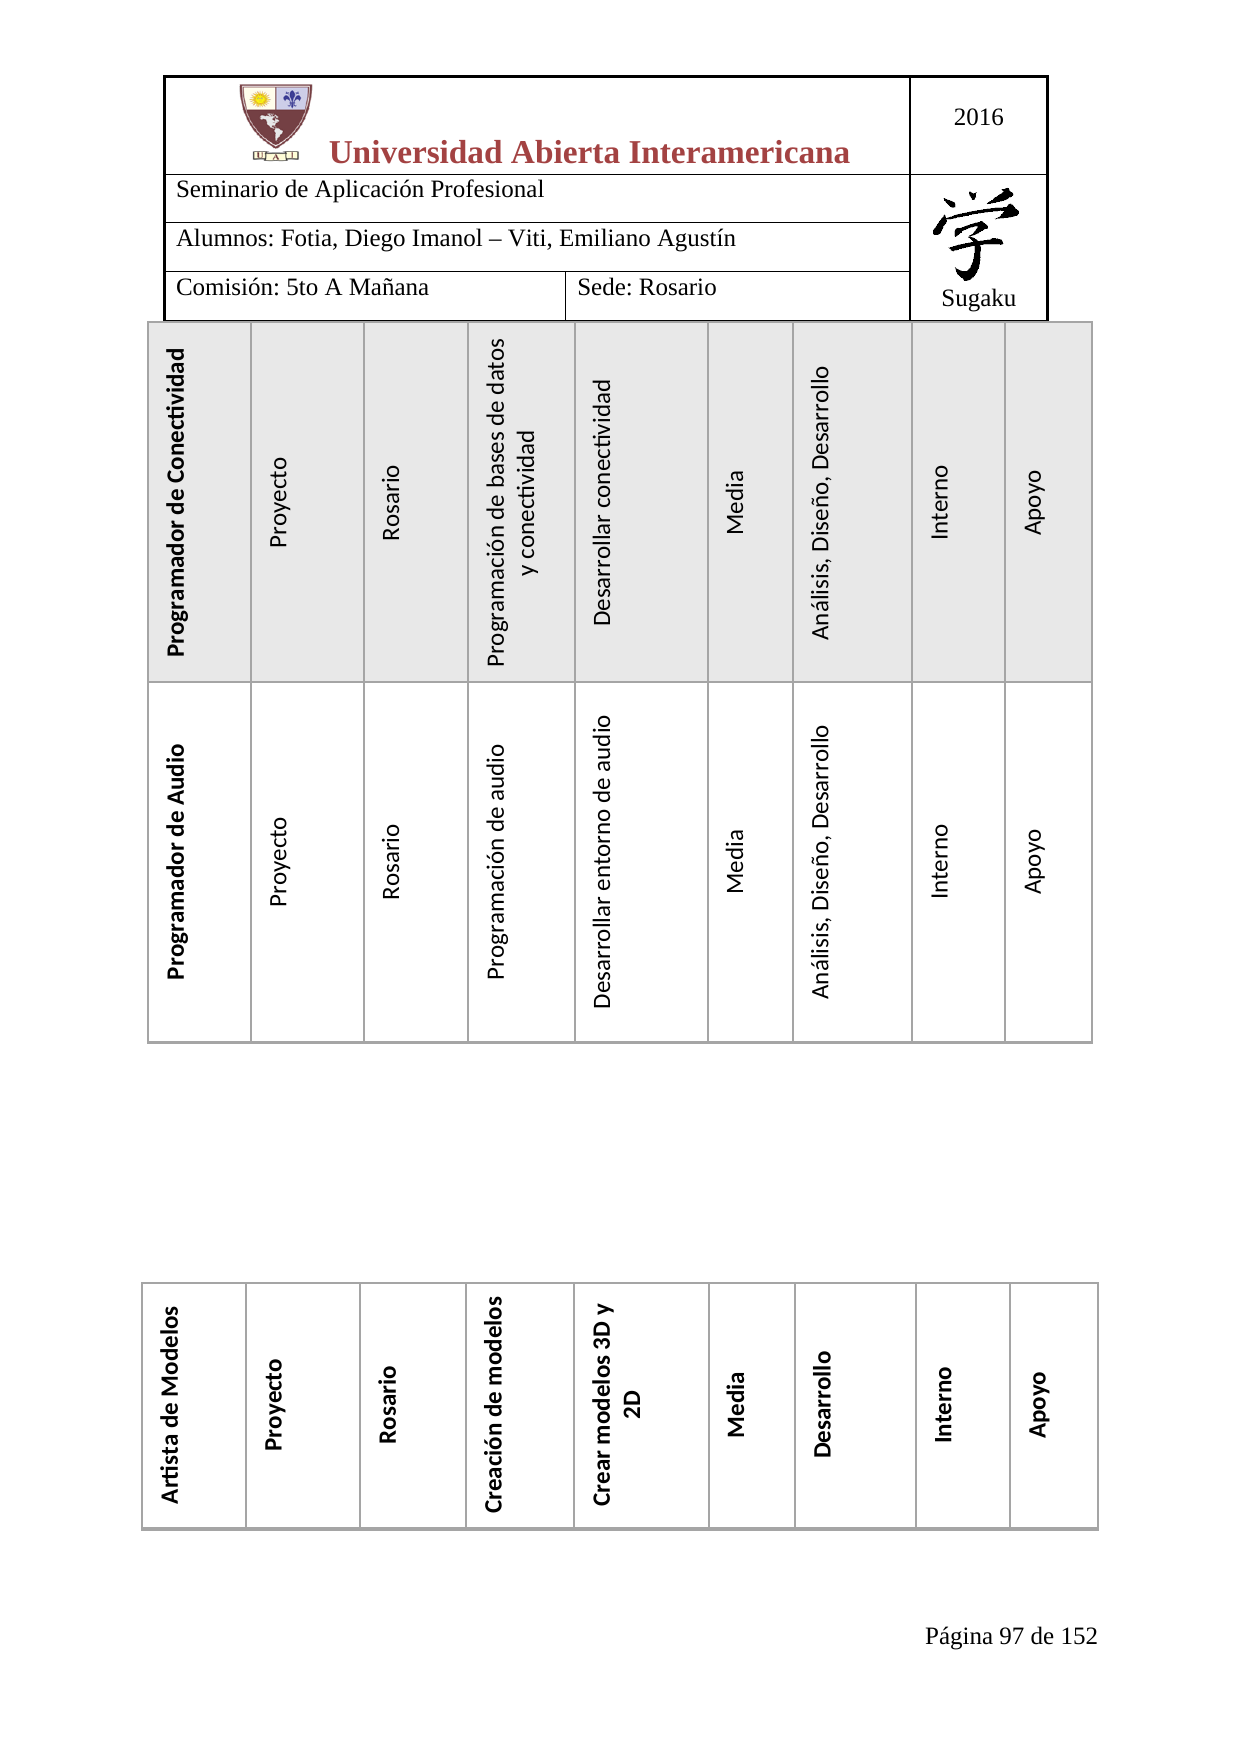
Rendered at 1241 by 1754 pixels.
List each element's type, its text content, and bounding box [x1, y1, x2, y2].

table_cell Interno [913, 323, 1004, 681]
table_header Interno [917, 1284, 1009, 1527]
table_header Artista de Modelos [143, 1284, 245, 1527]
table_cell Media [709, 323, 792, 681]
table_cell Rosario [365, 323, 467, 681]
table_cell Media [709, 683, 792, 1041]
picture [223, 78, 329, 164]
table_header Crear modelos 3D y 2D [575, 1284, 708, 1527]
table_cell Desarrollar conectividad [576, 323, 707, 681]
table_cell Análisis, Diseño, Desarrollo [794, 323, 911, 681]
table_cell Análisis, Diseño, Desarrollo [794, 683, 911, 1041]
table_cell Apoyo [1006, 683, 1091, 1041]
table_cell Programación de audio [469, 683, 574, 1041]
table_cell Programador de Audio [149, 683, 250, 1041]
table_cell Proyecto [252, 683, 363, 1041]
table_header Rosario [361, 1284, 465, 1527]
table_header Apoyo [1011, 1284, 1097, 1527]
table_cell Interno [913, 683, 1004, 1041]
table_header Proyecto [247, 1284, 359, 1527]
table_header Desarrollo [796, 1284, 915, 1527]
table_cell Desarrollar entorno de audio [576, 683, 707, 1041]
table_header Media [710, 1284, 794, 1527]
table_cell Programación de bases de datos y conectividad [469, 323, 574, 681]
picture [927, 181, 1030, 284]
table_cell Programador de Conectividad [149, 323, 250, 681]
table_cell Proyecto [252, 323, 363, 681]
table_cell Apoyo [1006, 323, 1091, 681]
table_cell Rosario [365, 683, 467, 1041]
table_header Creación de modelos [467, 1284, 573, 1527]
